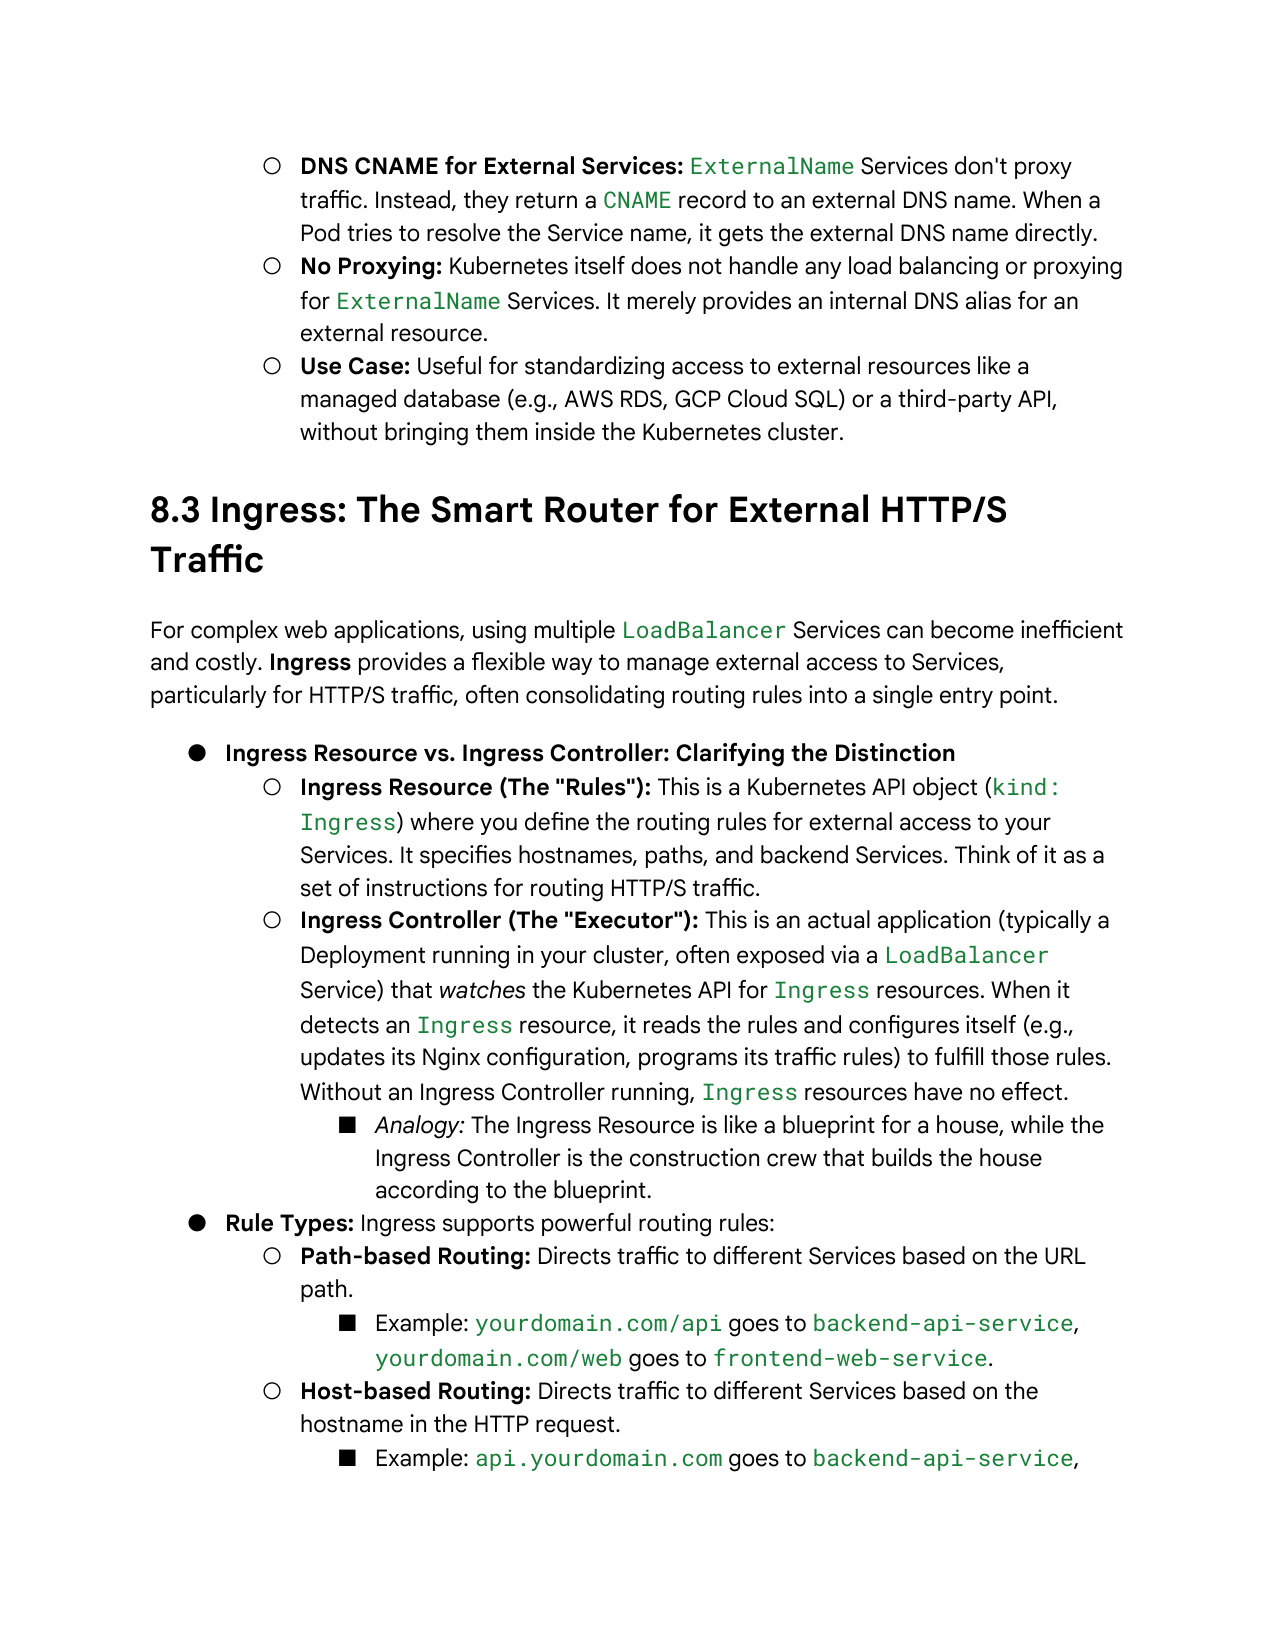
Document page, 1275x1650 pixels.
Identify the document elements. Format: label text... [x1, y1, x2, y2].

list Rule Types: Ingress supports powerful routing rules: [187, 1209, 1125, 1238]
list Use Case: Useful for standardizing access to external resources like a managed database (e.g., AWS RDS, GCP Cloud SQL) or a third-party API, without bringing them inside the Kubernetes cluster. [262, 352, 1125, 446]
list Ingress Resource (The "Rules"): This is a Kubernetes API object (kind: Ingress) where you define the routing rules for external access to your Services. It specifies hostnames, paths, and backend Services. Think of it as a set of instructions for routing HTTP/S traffic. [262, 772, 1125, 902]
list DNS CNAME for External Services: ExternalName Services don't proxy traffic. Instead, they return a CNAME record to an external DNS name. When a Pod tries to resolve the Service name, it gets the external DNS name directly. [262, 150, 1125, 248]
list Host-based Routing: Directs traffic to different Services based on the hostname in the HTTP request. [262, 1377, 1125, 1439]
subtitle 8.3 Ingress: The Smart Router for External HTTP/S Traffic [150, 488, 1125, 583]
list Ingress Resource vs. Ingress Controller: Clarifying the Distinction [187, 739, 1125, 768]
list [337, 1443, 1125, 1473]
text For complex web applications, using multiple LoadBalancer Services can become inefficient and costly. Ingress provides a flexible way to manage external access to Services, particularly for HTTP/S traffic, often consolidating routing rules into a single entry point. [150, 614, 1125, 710]
list Path-based Routing: Directs traffic to different Services based on the URL path. [262, 1242, 1125, 1304]
list Ingress Controller (The "Executor"): This is an actual application (typically a Deployment running in your cluster, often exposed via a LoadBalancer Service) that watches the Kubernetes API for Ingress resources. When it detects an Ingress resource, it reads the rules and configures itself (e.g., updates its Nginx configuration, programs its traffic rules) to fulfill those rules. Without an Ingress Controller running, Ingress resources have no effect. [262, 906, 1125, 1107]
list Analogy: The Ingress Resource is like a blueprint for a house, while the Ingress Controller is the construction crew that builds the house according to the blueprint. [337, 1111, 1125, 1206]
list Example: yourdomain.com/api goes to backend-api-service, yourdomain.com/web goes to frontend-web-service. [337, 1308, 1125, 1373]
list No Proxying: Kubernetes itself does not handle any load balancing or proxying for ExternalName Services. It merely provides an internal DNS alias for an external resource. [262, 252, 1125, 348]
